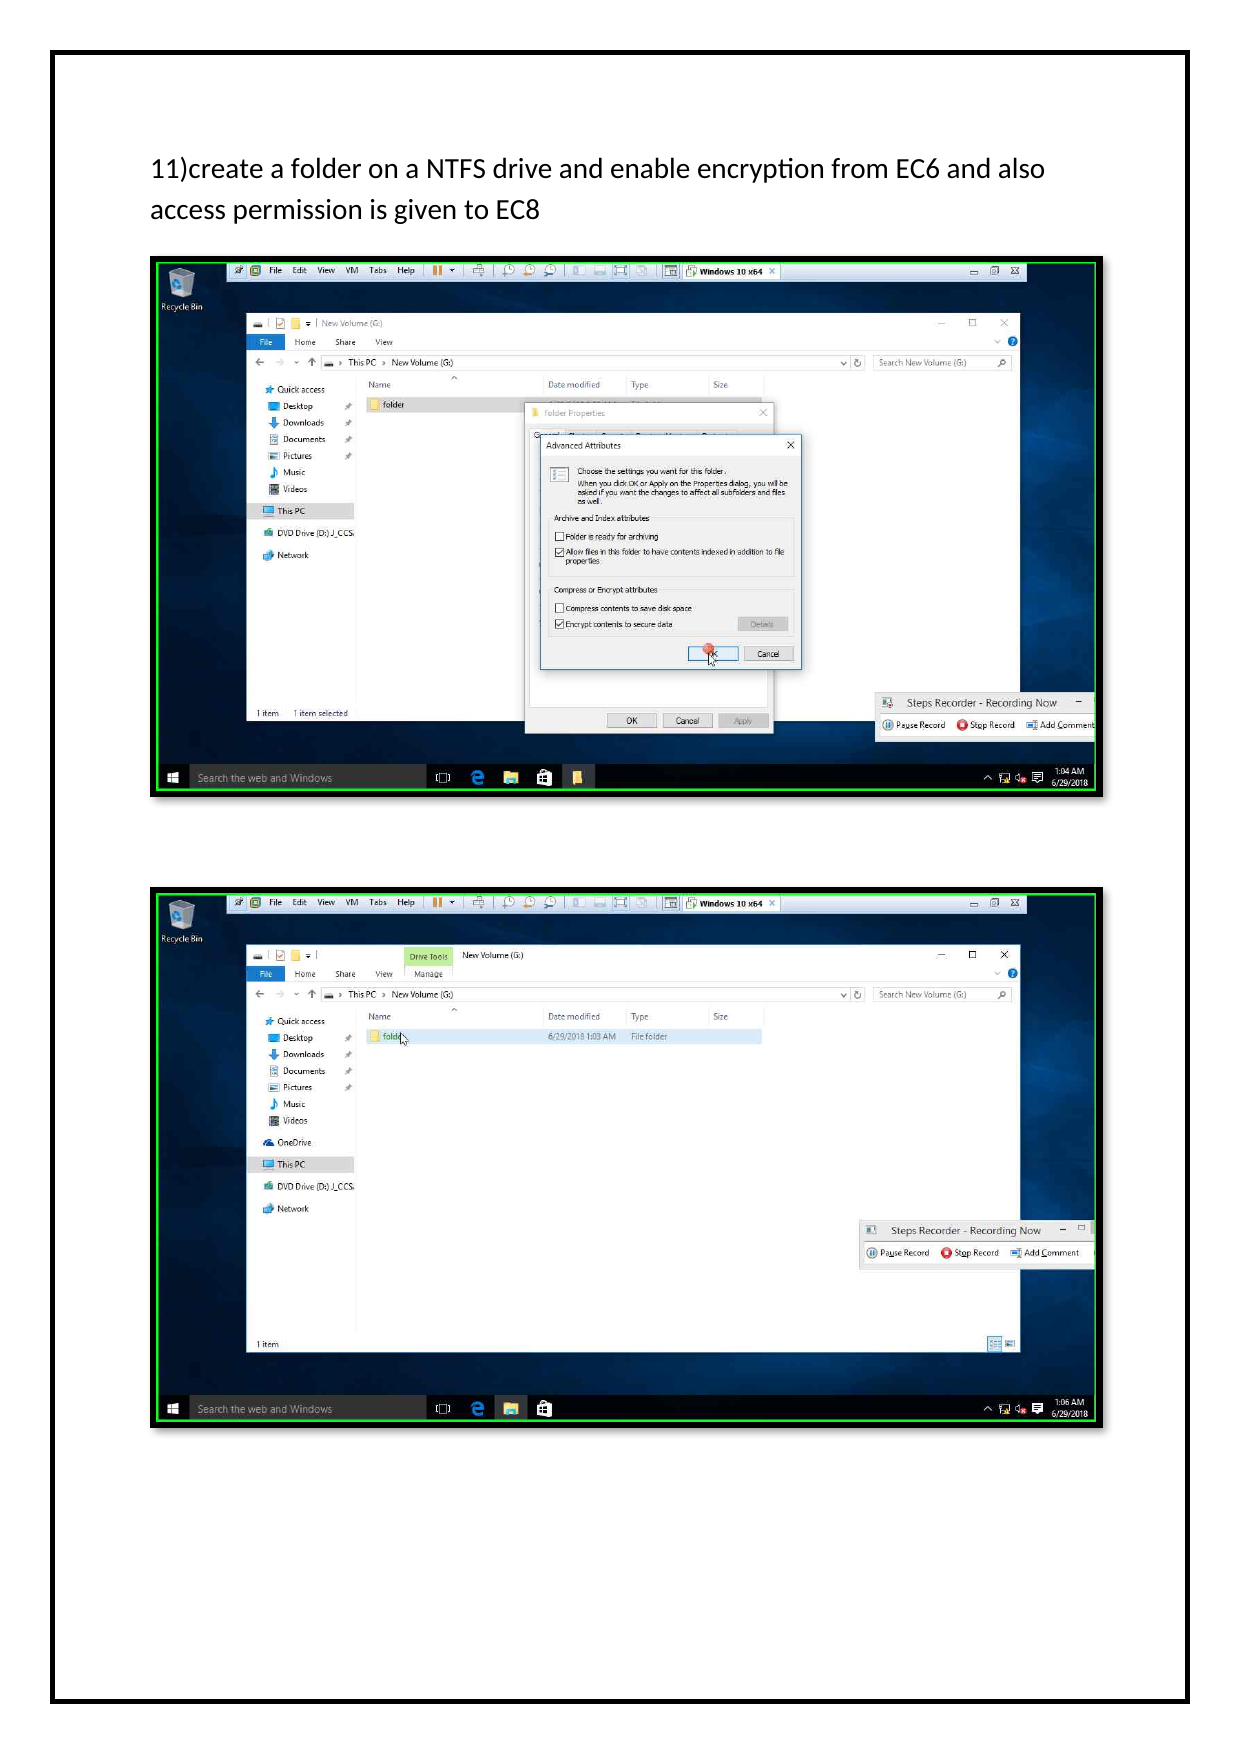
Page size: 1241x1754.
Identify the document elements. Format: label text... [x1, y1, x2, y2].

picture [156, 893, 1096, 1422]
text 11)create a folder on a NTFS drive and enable encryption from EC6 and also access permission is given to EC8 [150, 150, 1090, 227]
picture [156, 262, 1096, 791]
